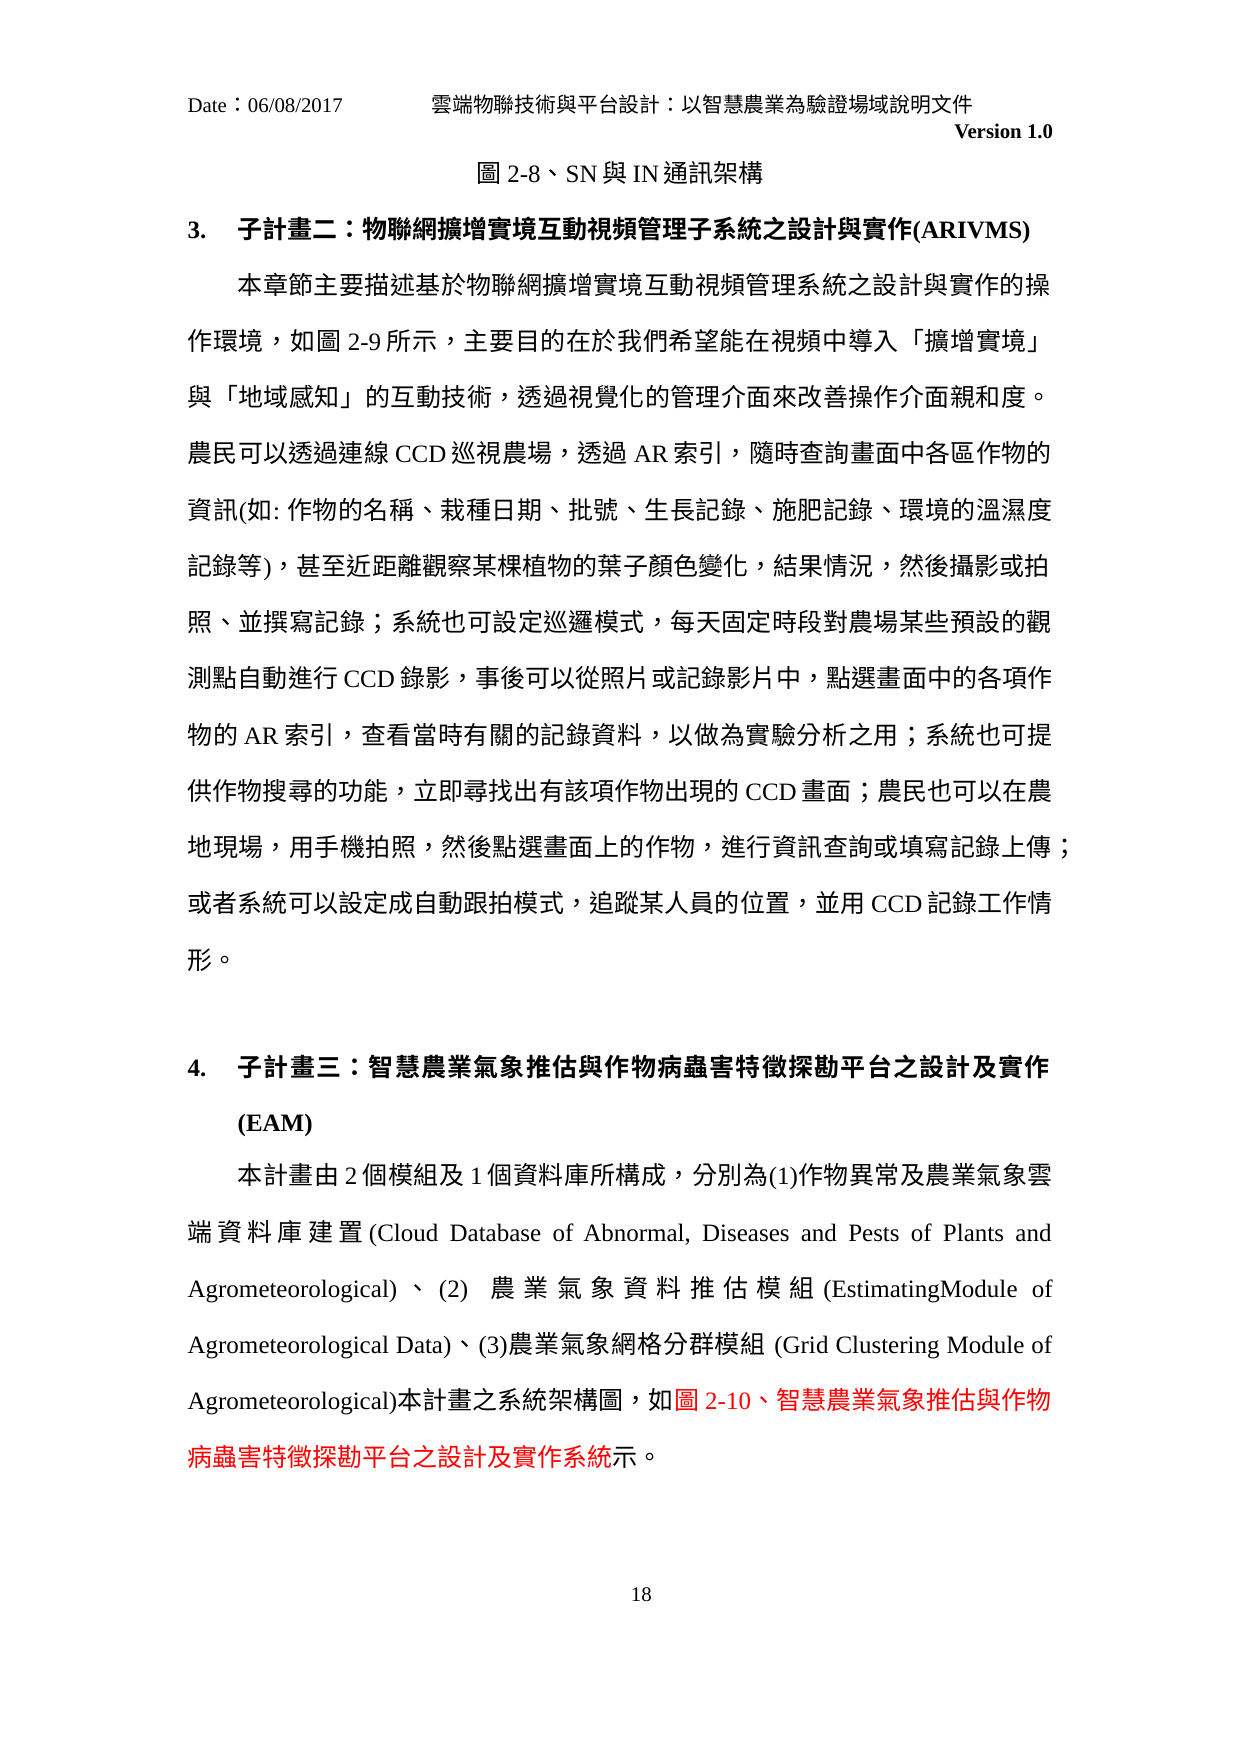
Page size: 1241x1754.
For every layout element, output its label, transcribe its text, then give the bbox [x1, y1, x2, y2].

list 子計畫二：物聯網擴增實境互動視頻管理子系統之設計與實作(ARIVMS) [187, 209, 1053, 246]
list 子計畫三：智慧農業氣象推估與作物病蟲害特徵探勘平台之設計及實作(EAM) [187, 1047, 1053, 1141]
